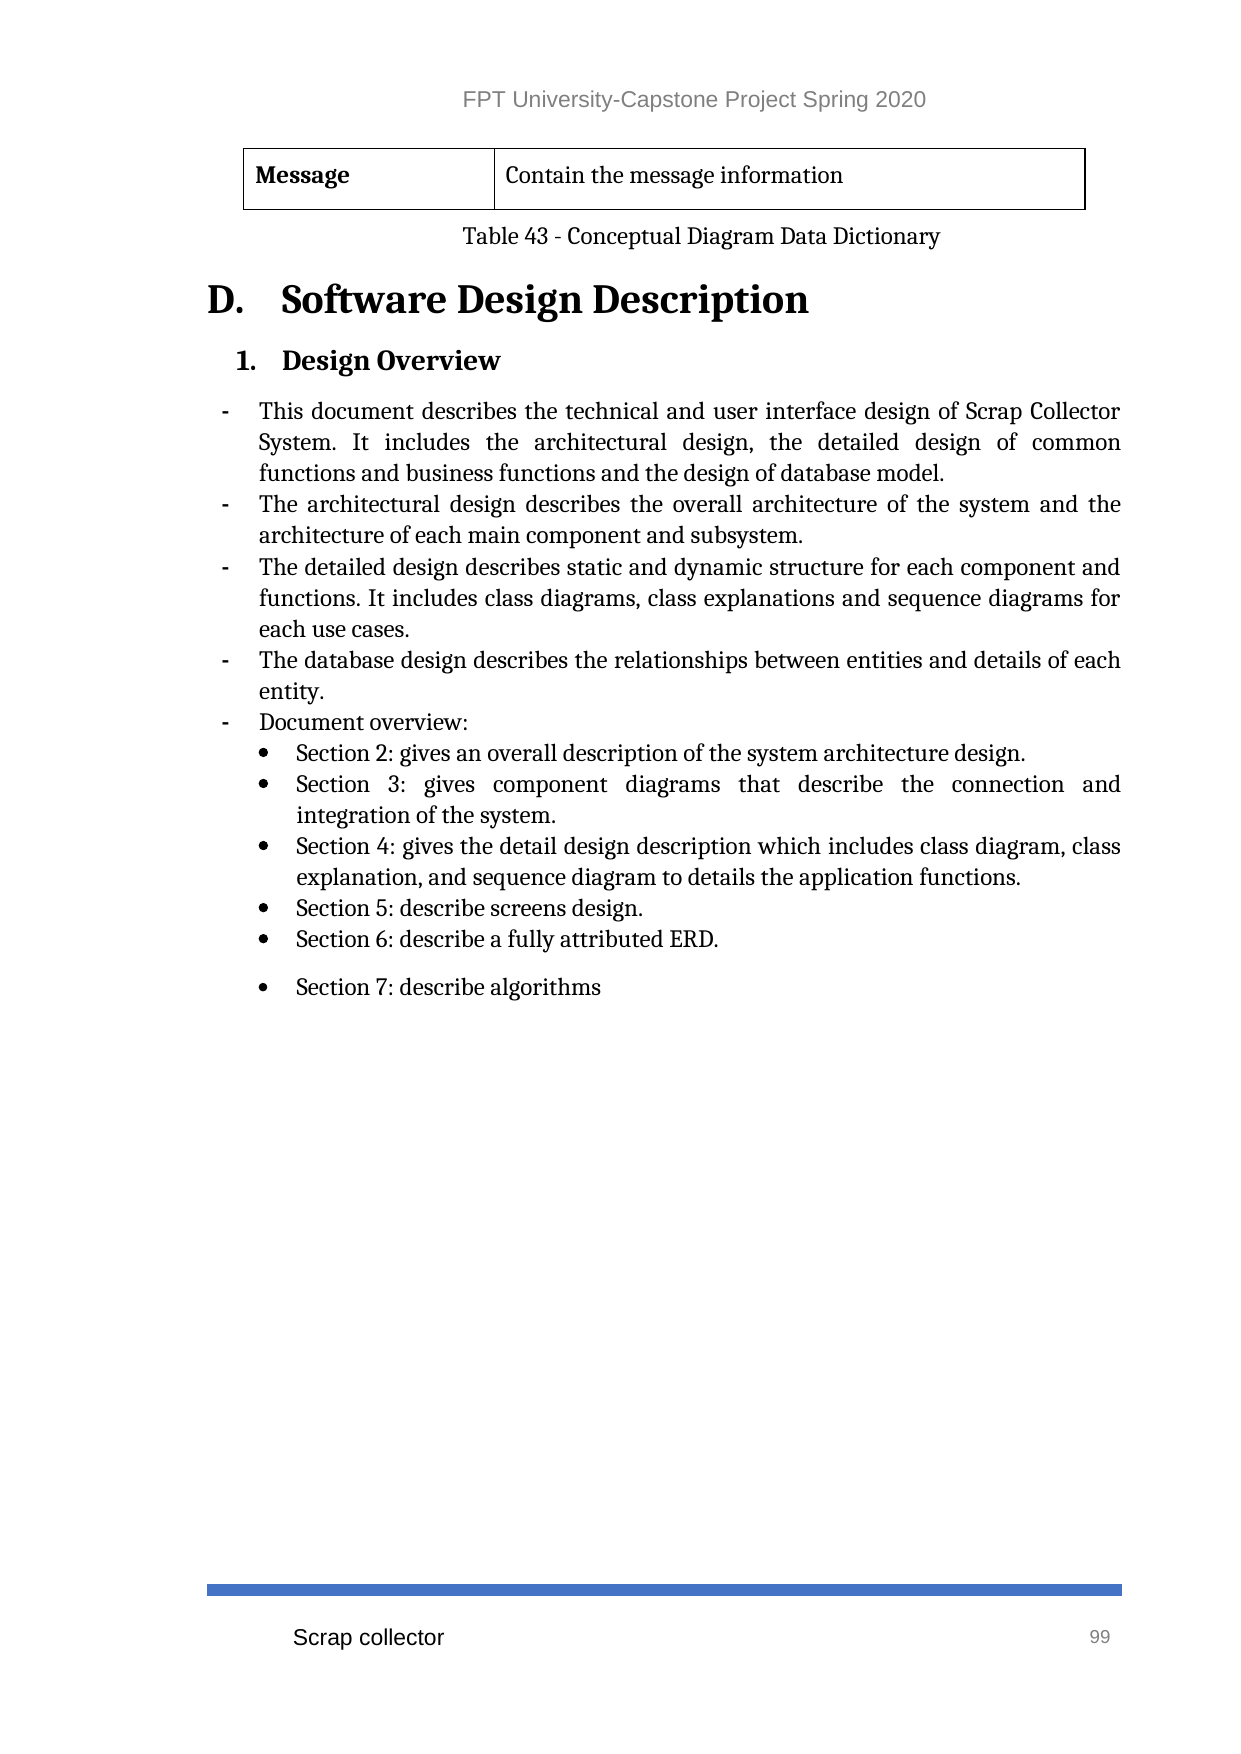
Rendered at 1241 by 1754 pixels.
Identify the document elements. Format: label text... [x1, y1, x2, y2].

text Table - Conceptual Diagram Data Dictionary [207, 222, 1122, 251]
list Section 4: gives the detail design description which includes class diagram, class explanation, and sequence diagram to details the application functions. [259, 832, 1122, 892]
subtitle Design Overview [236, 344, 1122, 378]
list Section 2: gives an overall description of the system architecture design. [259, 739, 1122, 767]
list Section 6: describe a fully attributed ERD. [259, 925, 1122, 954]
table_cell Contain the message information [495, 149, 1084, 209]
subtitle Software Design Description [207, 276, 1122, 324]
table_cell Message [244, 149, 494, 209]
list Section 3: gives component diagrams that describe the connection and integration of the system. [259, 770, 1122, 829]
list Section 5: describe screens design. [259, 894, 1122, 923]
list The detailed design describes static and dynamic structure for each component and functions. It includes class diagrams, class explanations and sequence diagrams for each use cases. [221, 552, 1122, 643]
list Section 7: describe algorithms [259, 973, 1122, 1001]
list The architectural design describes the overall architecture of the system and the architecture of each main component and subsystem. [221, 490, 1122, 550]
list This document describes the technical and user interface design of Scrap Collector System. It includes the architectural design, the detailed design of common functions and business functions and the design of database model. [221, 397, 1122, 488]
list The database design describes the relationships between entities and details of each entity. [221, 646, 1122, 705]
list Document overview: [221, 708, 1122, 736]
